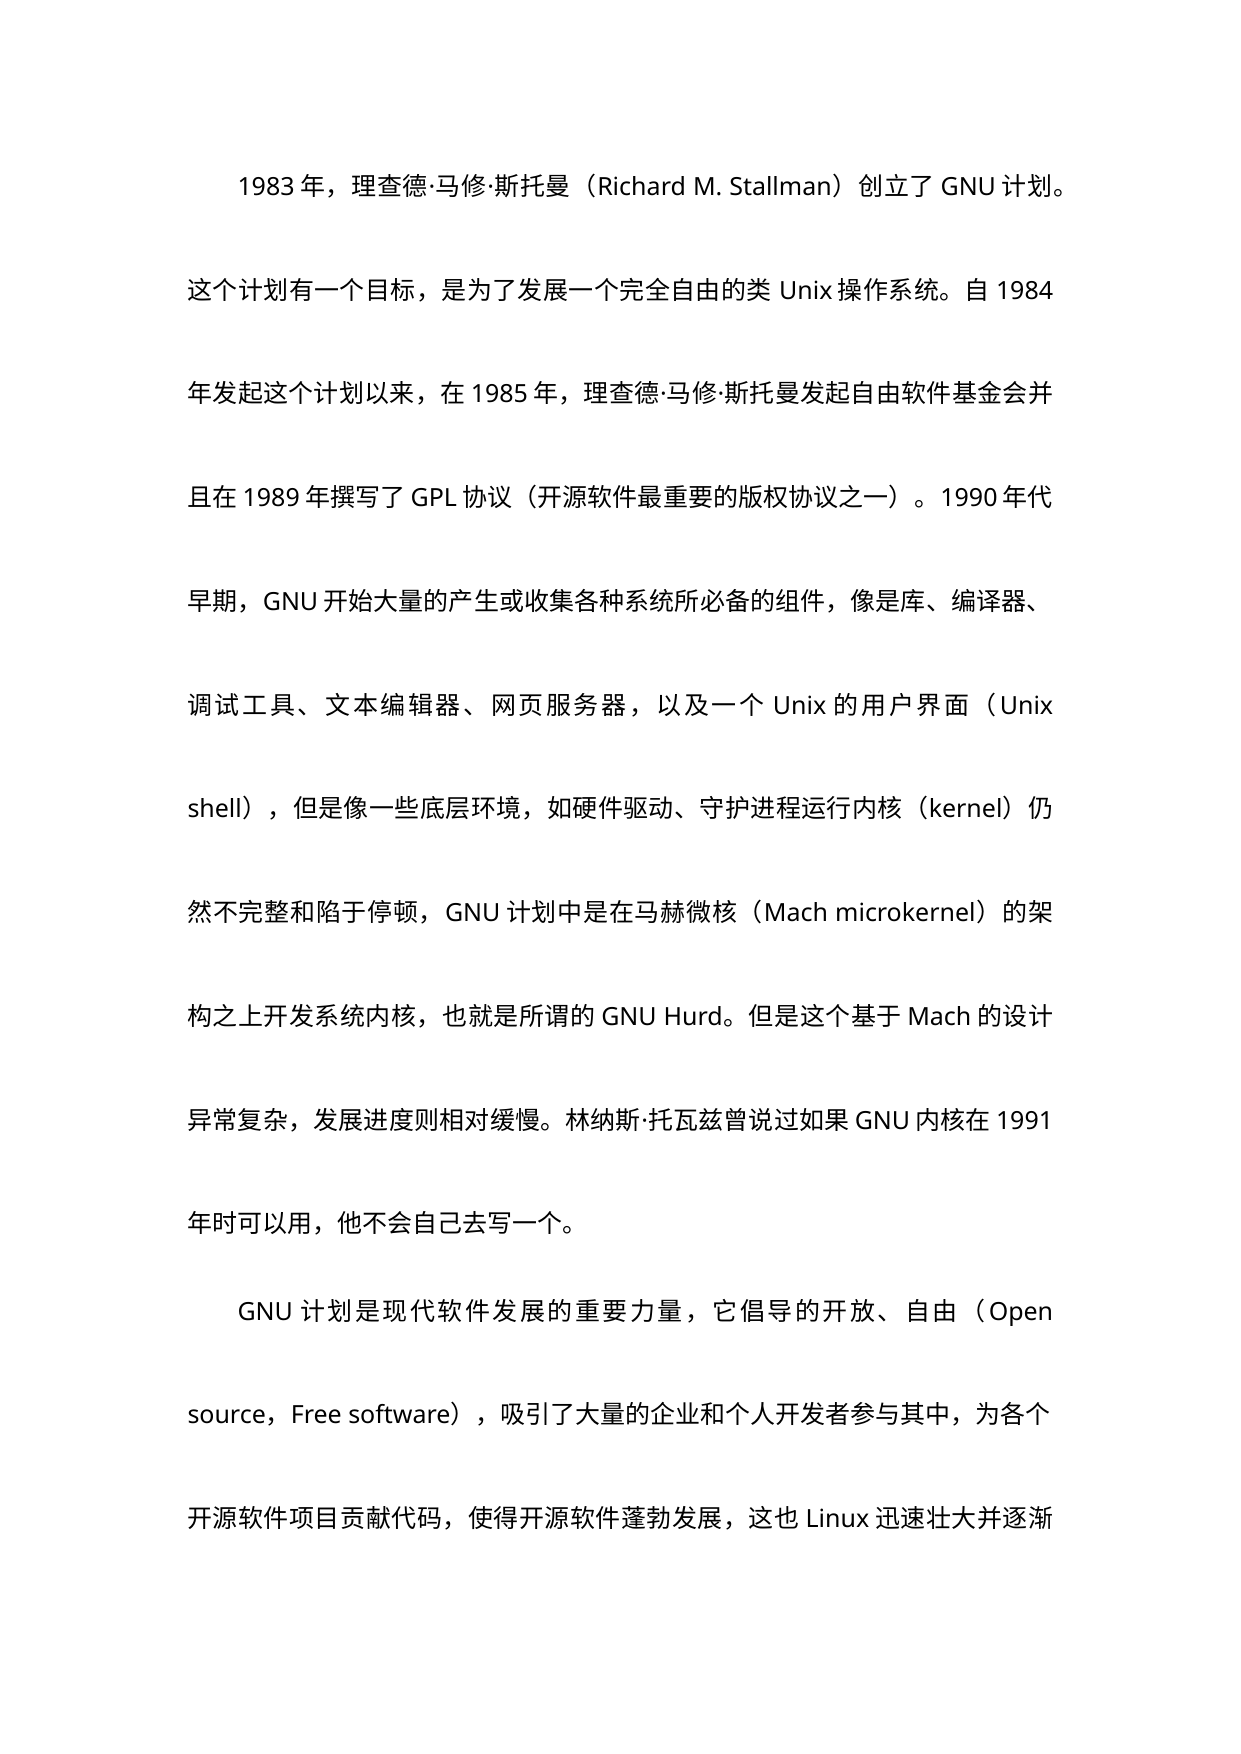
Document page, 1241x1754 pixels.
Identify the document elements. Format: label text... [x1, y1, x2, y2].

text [187, 1275, 1053, 1551]
text 1983年，理查德·马修·斯托曼（Richard M. Stallman）创立了GNU计划。这个计划有一个目标，是为了发展一个完全自由的类Unix操作系统。自1984年发起这个计划以来，在1985年，理查德·马修·斯托曼发起自由软件基金会并且在1989年撰写了GPL协议（开源软件最重要的版权协议之一）。1990年代早期，GNU开始大量的产生或收集各种系统所必备的组件，像是库、编译器、调试工具、文本编辑器、网页服务器，以及一个Unix的用户界面（Unix shell），但是像一些底层环境，如硬件驱动、守护进程运行内核（kernel）仍然不完整和陷于停顿，GNU计划中是在马赫微核（Mach microkernel）的架构之上开发系统内核，也就是所谓的GNU Hurd。但是这个基于Mach的设计异常复杂，发展进度则相对缓慢。林纳斯·托瓦兹曾说过如果GNU内核在1991年时可以用，他不会自己去写一个。 [187, 150, 1053, 1257]
